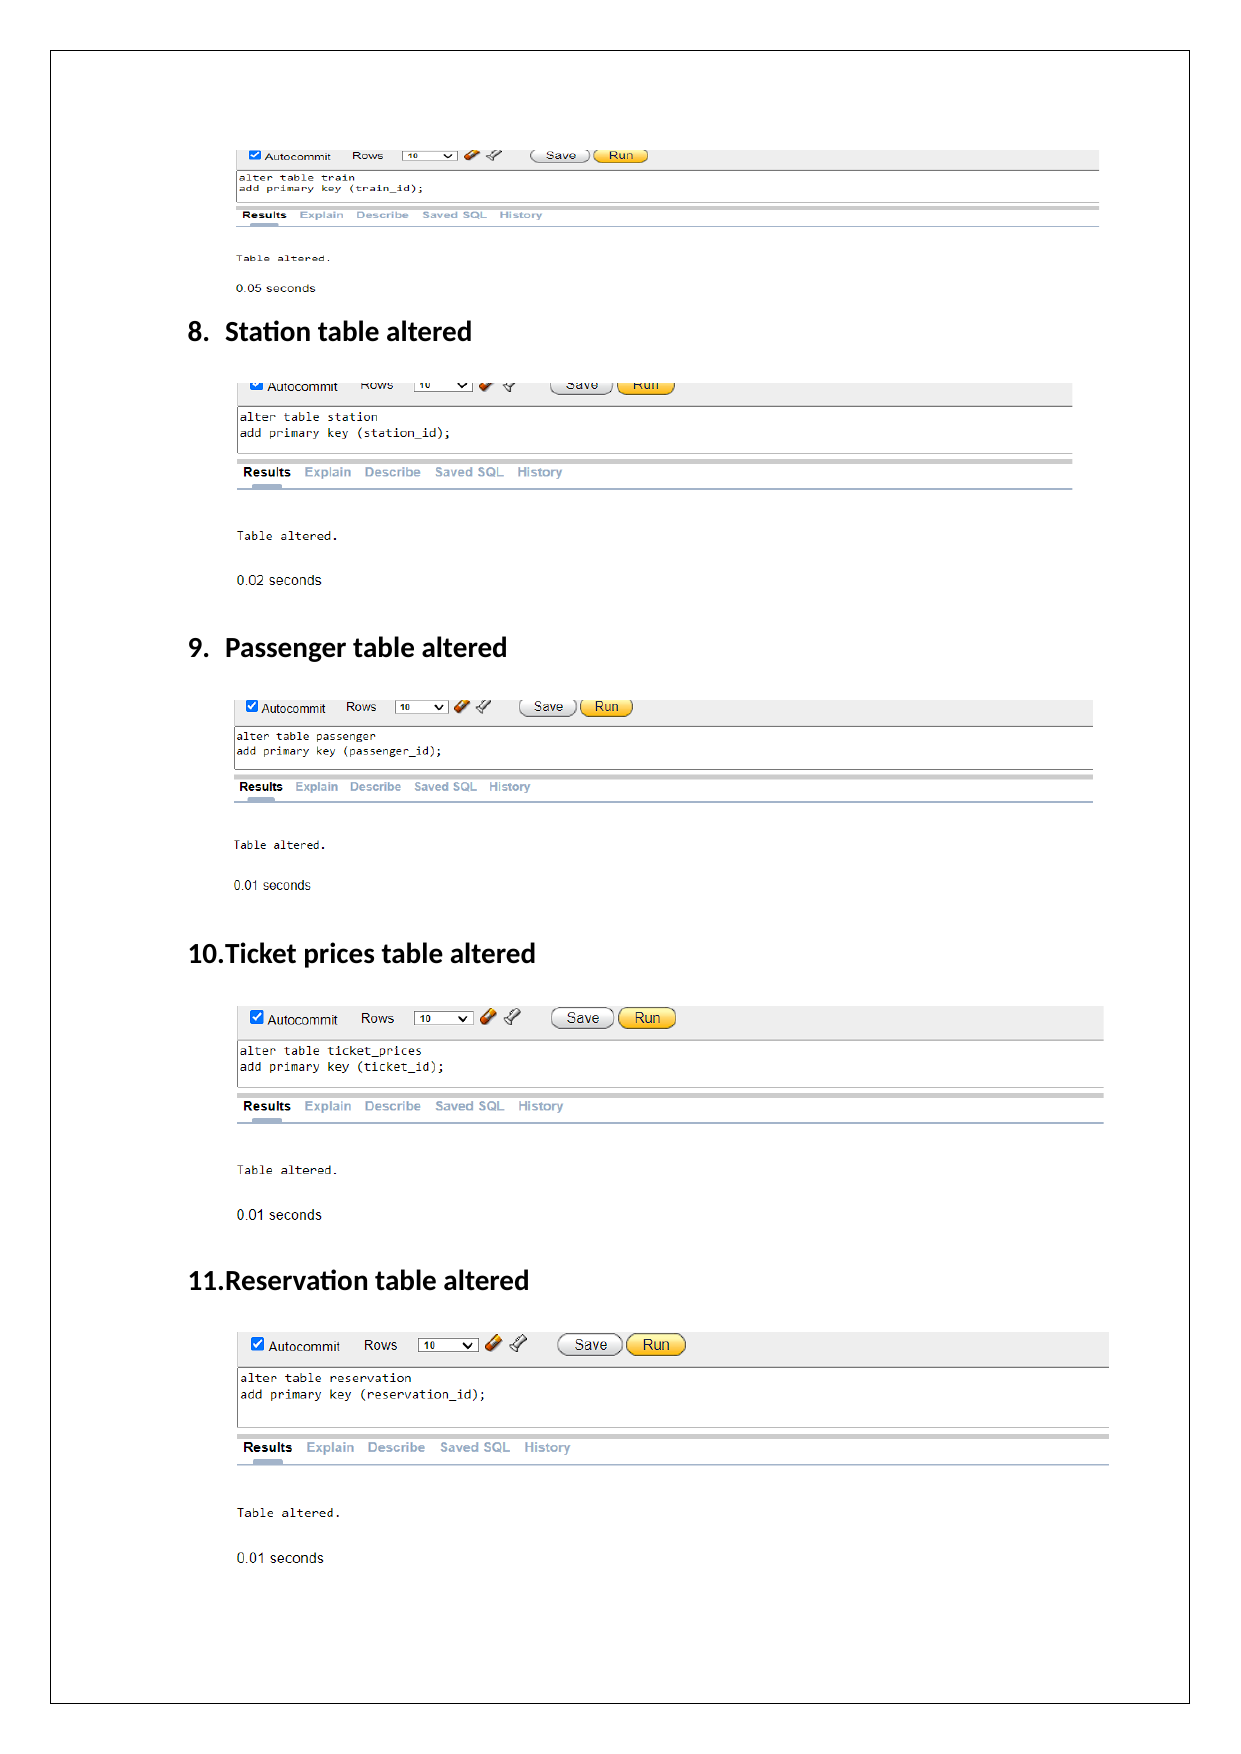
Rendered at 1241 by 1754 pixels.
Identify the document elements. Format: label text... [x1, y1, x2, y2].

list Reservation table altered [187, 1262, 1090, 1297]
list Passenger table altered [187, 629, 1090, 664]
list Station table altered [187, 313, 1090, 348]
picture [225, 1332, 1109, 1581]
picture [225, 700, 1093, 900]
picture [225, 150, 1100, 313]
list Ticket prices table altered [187, 935, 1090, 971]
picture [225, 383, 1073, 594]
picture [225, 1006, 1104, 1226]
